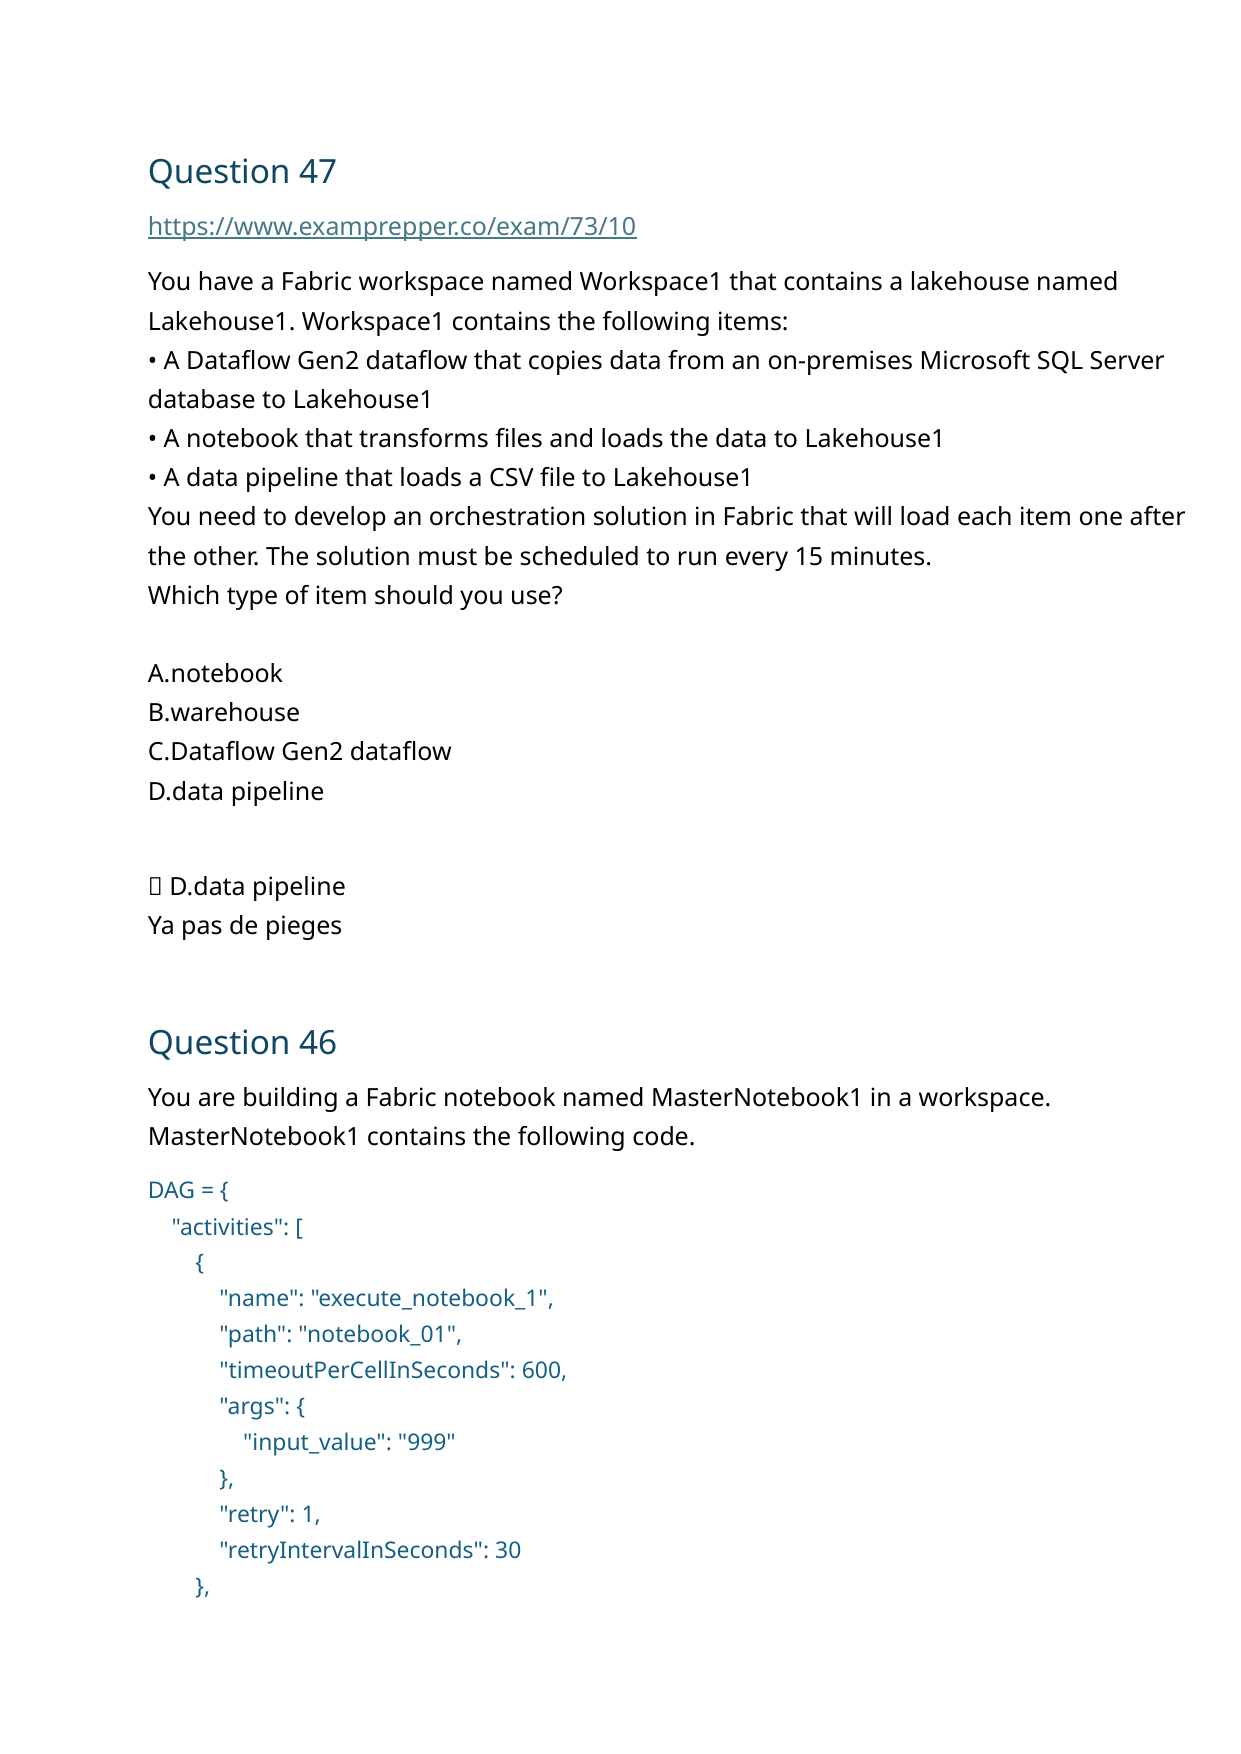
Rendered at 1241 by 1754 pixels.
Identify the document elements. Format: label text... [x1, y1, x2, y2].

text B.warehouse [148, 695, 1196, 729]
text • A Dataflow Gen2 dataflow that copies data from an on-premises Microsoft SQL Server database to Lakehouse1 [148, 342, 1196, 416]
text }, [148, 1570, 1196, 1601]
text "retry": 1, [148, 1498, 1196, 1529]
text C.Dataflow Gen2 dataflow [148, 734, 1196, 768]
text • A notebook that transforms files and loads the data to Lakehouse1 [148, 421, 1196, 455]
text "retryIntervalInSeconds": 30 [148, 1534, 1196, 1565]
text "activities": [ [148, 1210, 1196, 1242]
text A.notebook [148, 656, 1196, 690]
text ✅ D.data pipeline [148, 868, 1196, 902]
text Which type of item should you use? [148, 577, 1196, 611]
subtitle Question 46 [148, 1019, 1196, 1064]
text You are building a Fabric notebook named MasterNotebook1 in a workspace. MasterNotebook1 contains the following code. [148, 1079, 1196, 1153]
subtitle Question 47 [148, 148, 1196, 193]
text You need to develop an orchestration solution in Fabric that will load each item one after the other. The solution must be scheduled to run every 15 minutes. [148, 499, 1196, 572]
text Ya pas de pieges [148, 907, 1196, 941]
text "args": { [148, 1390, 1196, 1421]
text }, [148, 1462, 1196, 1493]
text "timeoutPerCellInSeconds": 600, [148, 1354, 1196, 1385]
text { [148, 1246, 1196, 1278]
text You have a Fabric workspace named Workspace1 that contains a lakehouse named Lakehouse1. Workspace1 contains the following items: [148, 264, 1196, 337]
text https://www.examprepper.co/exam/73/10 [148, 208, 1196, 242]
text D.data pipeline [148, 773, 1196, 807]
text DAG = { [148, 1174, 1196, 1206]
text "path": "notebook_01", [148, 1318, 1196, 1349]
text "name": "execute_notebook_1", [148, 1282, 1196, 1313]
text • A data pipeline that loads a CSV file to Lakehouse1 [148, 460, 1196, 494]
text "input_value": "999" [148, 1426, 1196, 1457]
